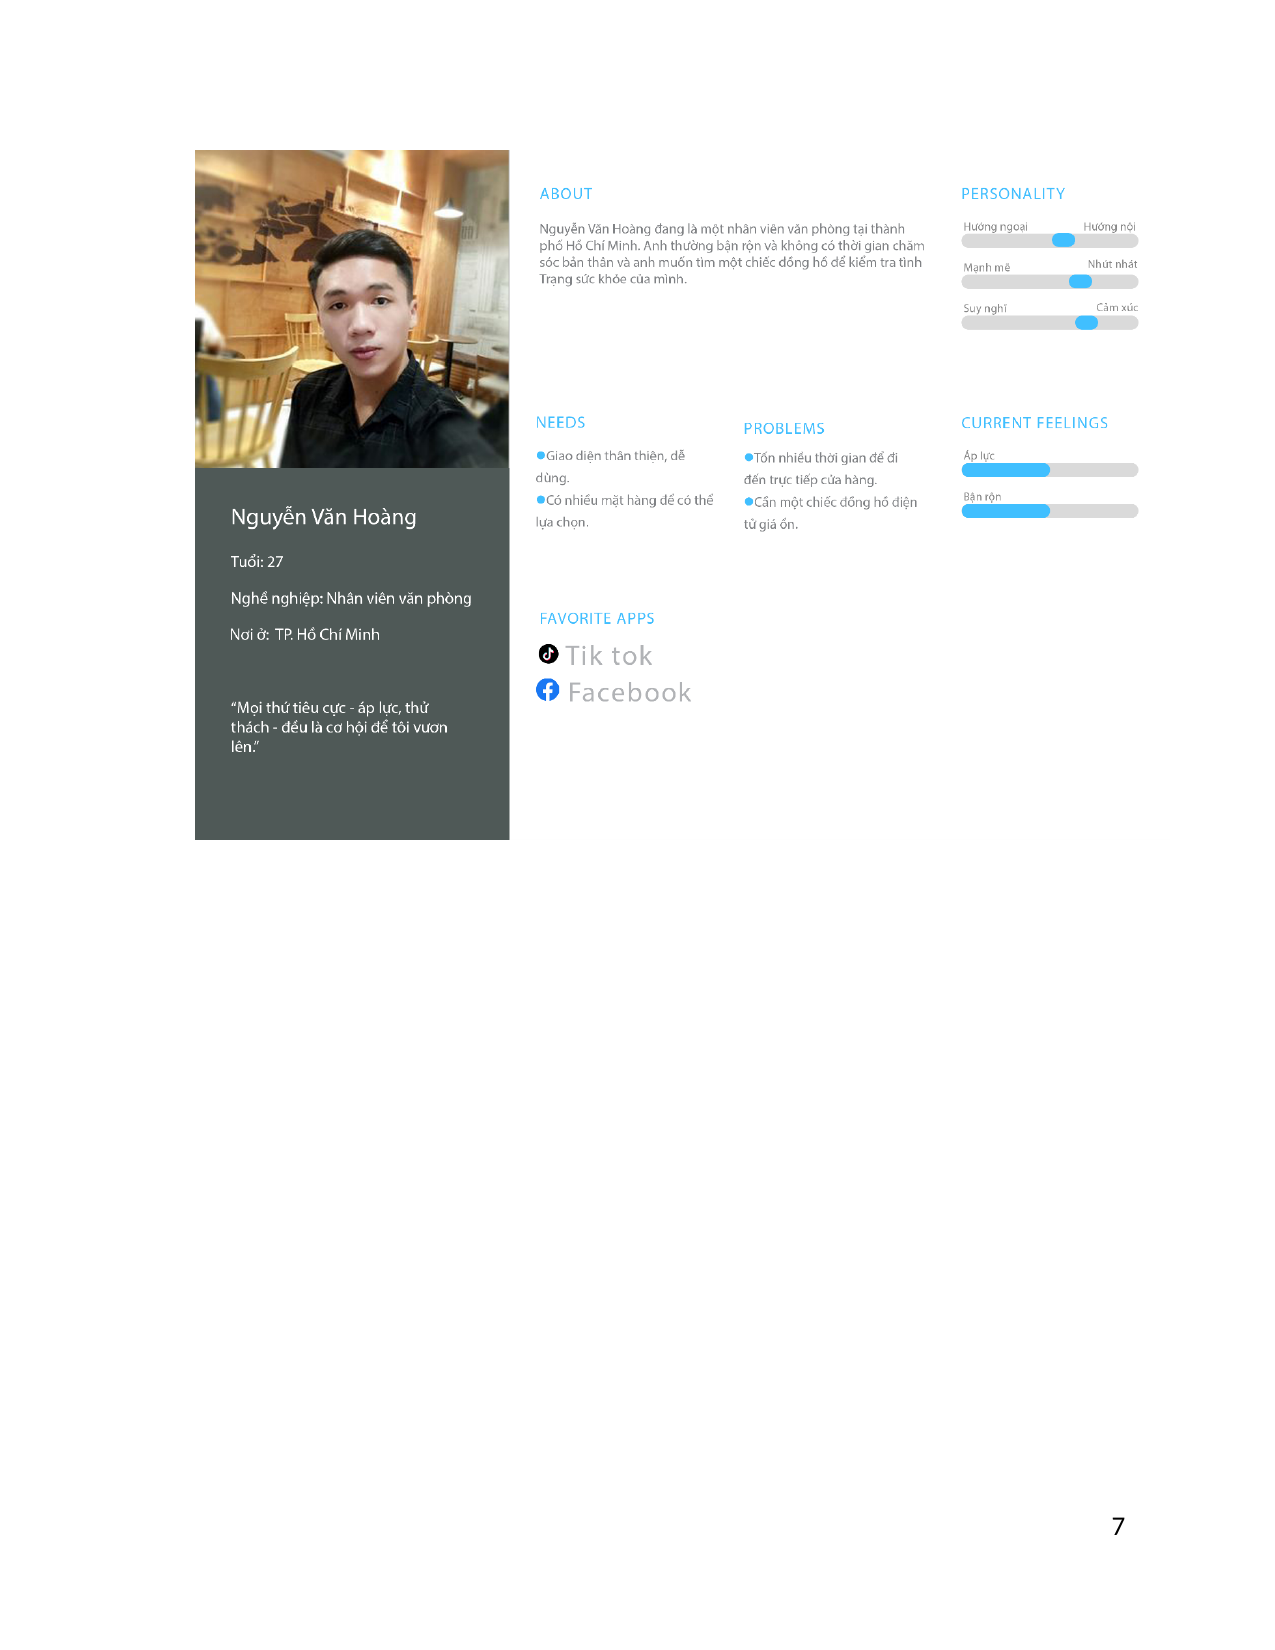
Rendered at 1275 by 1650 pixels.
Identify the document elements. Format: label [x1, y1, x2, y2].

picture [195, 150, 1170, 840]
